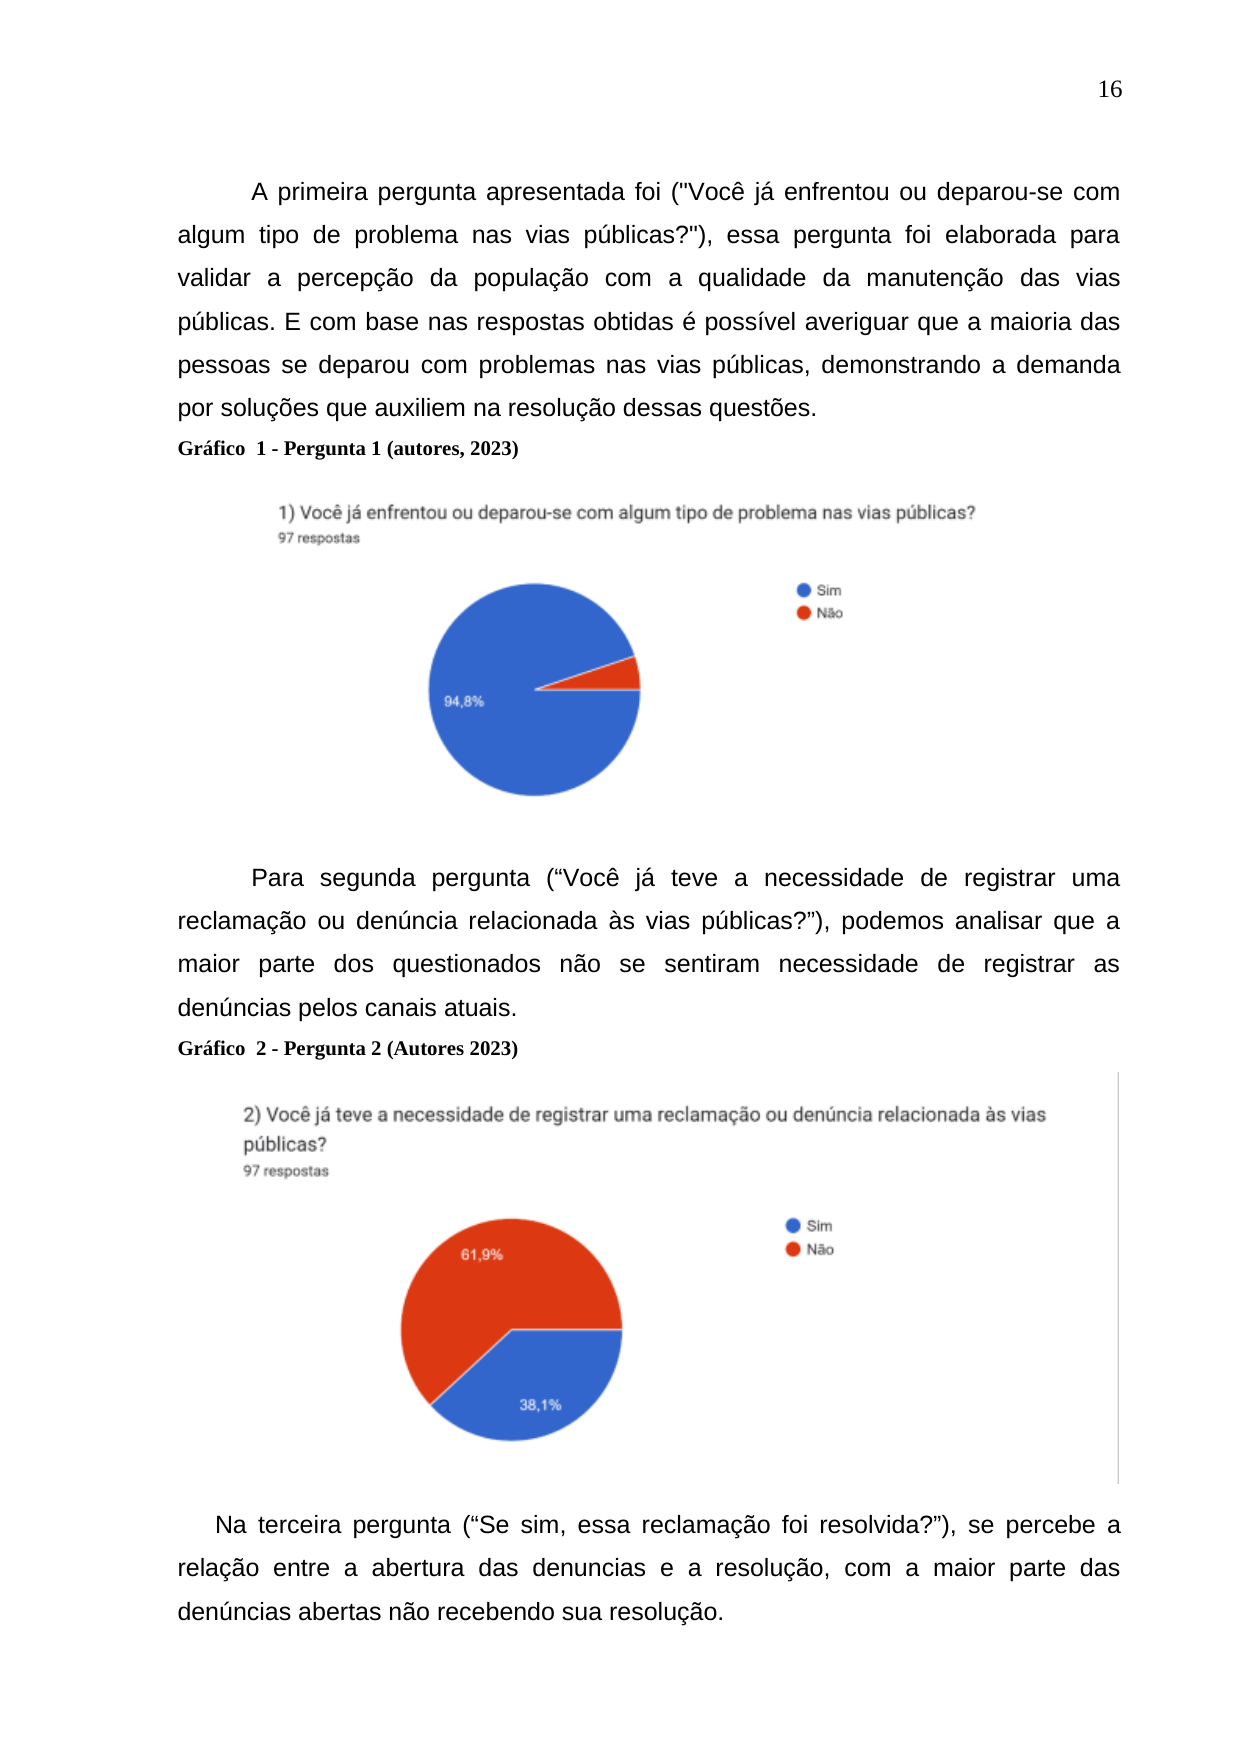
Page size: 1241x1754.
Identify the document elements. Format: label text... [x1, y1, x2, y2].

picture [251, 472, 1115, 837]
text Gráfico 2 - Pergunta 2 (Autores 2023) [177, 1036, 1122, 1060]
text A primeira pergunta apresentada foi ("Você já enfrentou ou deparou-se com algum tipo de problema nas vias públicas?"), essa pergunta foi elaborada para validar a percepção da população com a qualidade da manutenção das vias públicas. E com base nas respostas obtidas é possível averiguar que a maioria das pessoas se deparou com problemas nas vias públicas, demonstrando a demanda por soluções que auxiliem na resolução dessas questões. [177, 177, 1122, 422]
text Na terceira pergunta (“Se sim, essa reclamação foi resolvida?”), se percebe a relação entre a abertura das denuncias e a resolução, com a maior parte das denúncias abertas não recebendo sua resolução. [177, 1510, 1122, 1625]
text Gráfico 1 - Pergunta 1 (autores, 2023) [177, 436, 1122, 460]
picture [214, 1072, 1120, 1484]
text Para segunda pergunta (“Você já teve a necessidade de registrar uma reclamação ou denúncia relacionada às vias públicas?”), podemos analisar que a maior parte dos questionados não se sentiram necessidade de registrar as denúncias pelos canais atuais. [177, 863, 1122, 1021]
